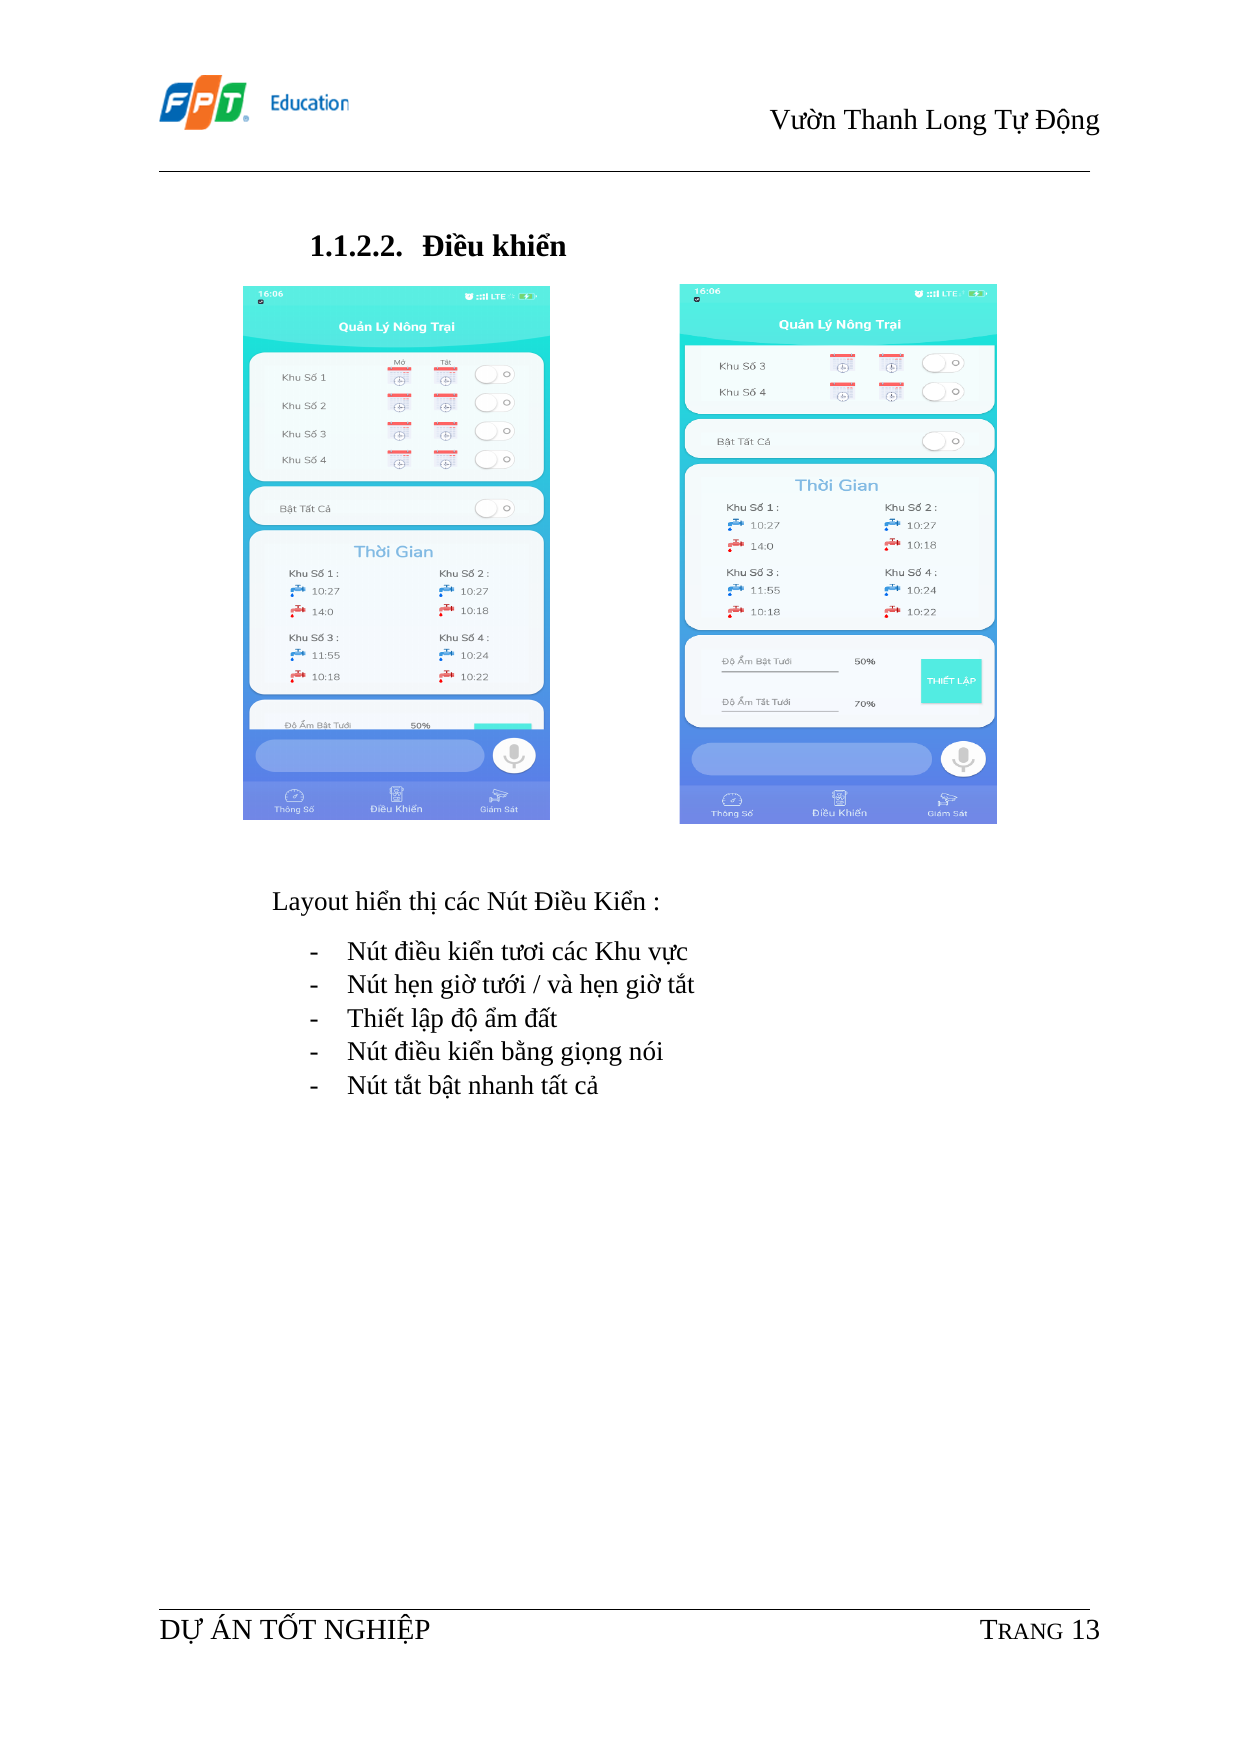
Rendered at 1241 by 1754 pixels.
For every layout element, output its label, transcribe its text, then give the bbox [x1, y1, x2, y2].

text Layout hiển thị các Nút Điều Kiển : [272, 885, 1090, 916]
list Điều khiển [309, 227, 1090, 263]
picture [159, 75, 349, 130]
list Nút điều kiển tươi các Khu vực [309, 935, 1090, 966]
picture [243, 286, 550, 820]
list Nút hẹn giờ tưới / và hẹn giờ tắt [309, 968, 1090, 999]
list Nút điều kiển bằng giọng nói [309, 1036, 1090, 1067]
list Nút tắt bật nhanh tất cả [309, 1069, 1090, 1100]
picture [678, 284, 997, 821]
list Thiết lập độ ẩm đất [309, 1002, 1090, 1033]
